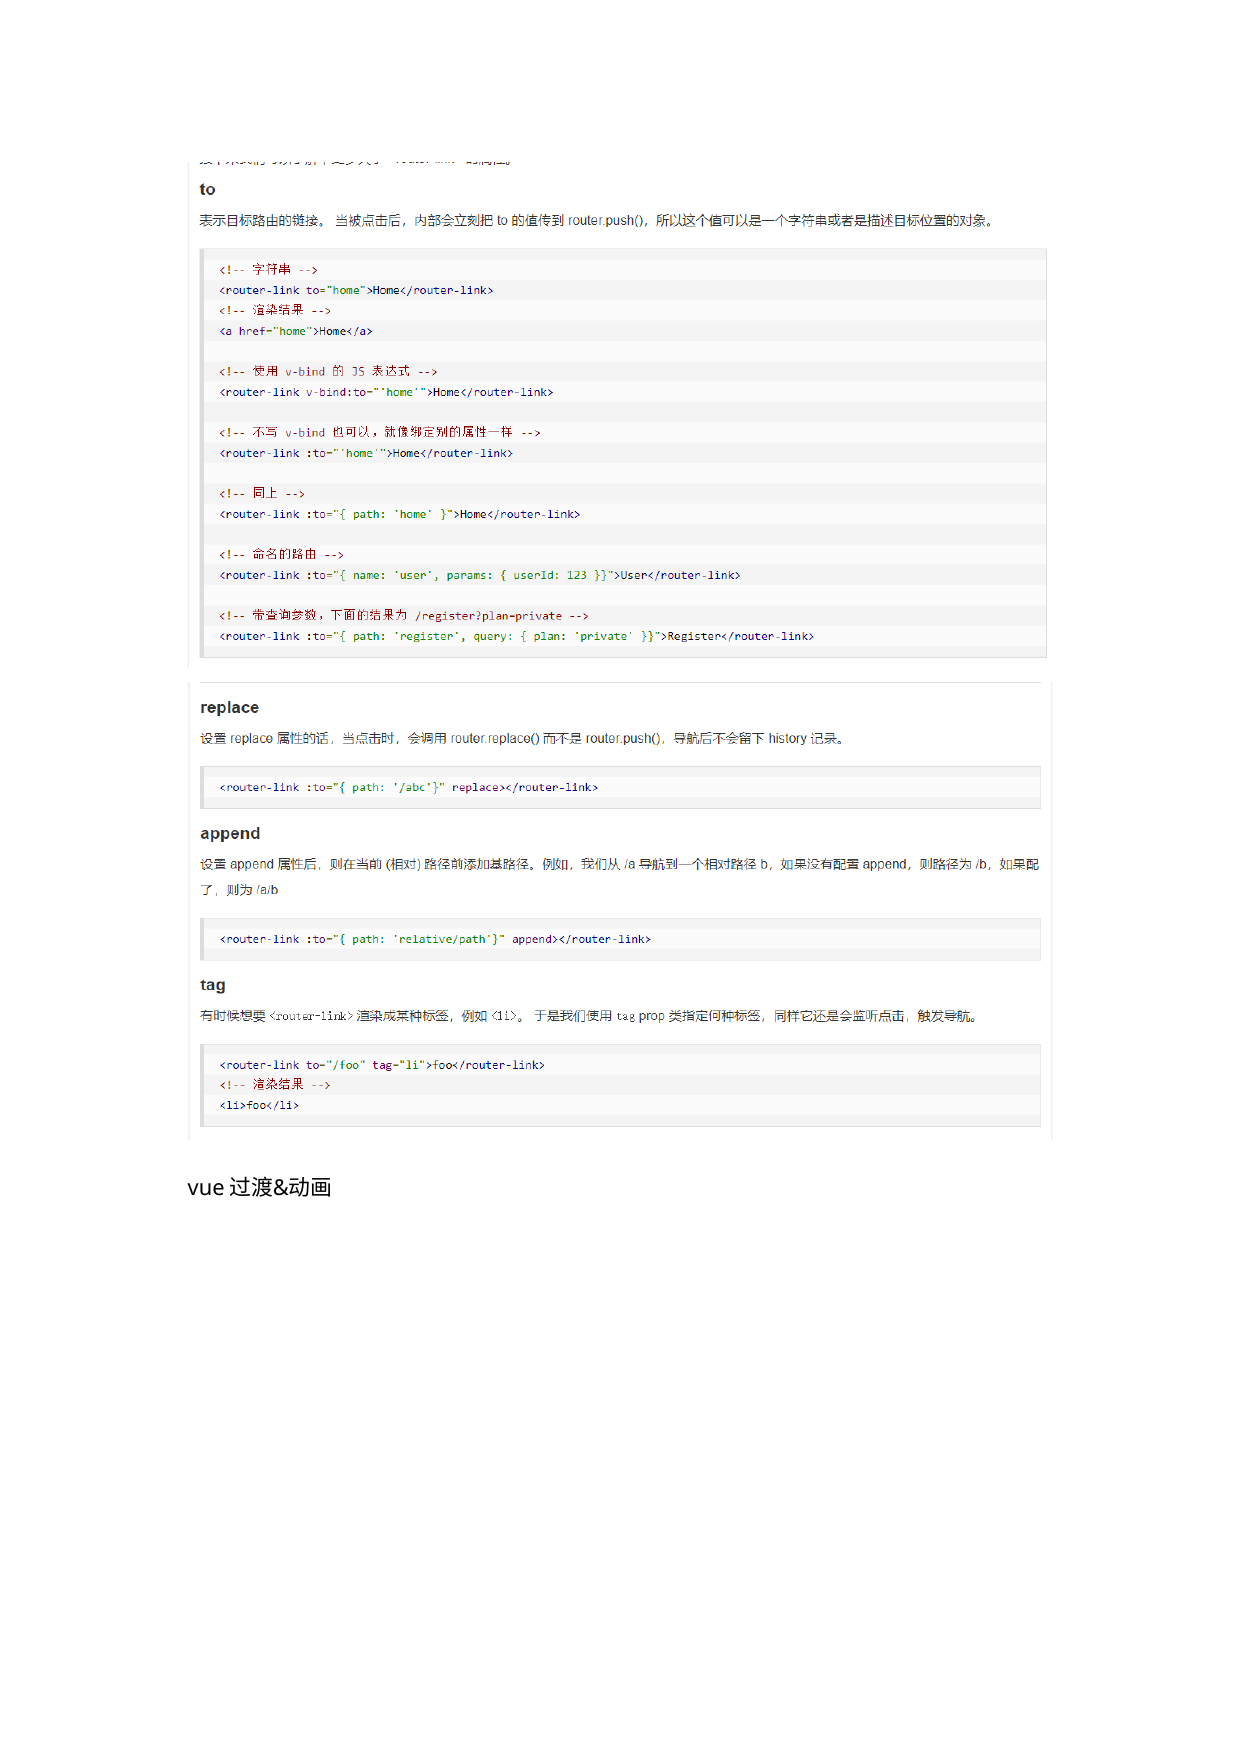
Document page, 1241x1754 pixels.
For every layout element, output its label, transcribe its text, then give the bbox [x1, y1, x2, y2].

picture [187, 162, 1053, 668]
text vue过渡&动画 [187, 1169, 1053, 1202]
picture [187, 682, 1053, 1140]
